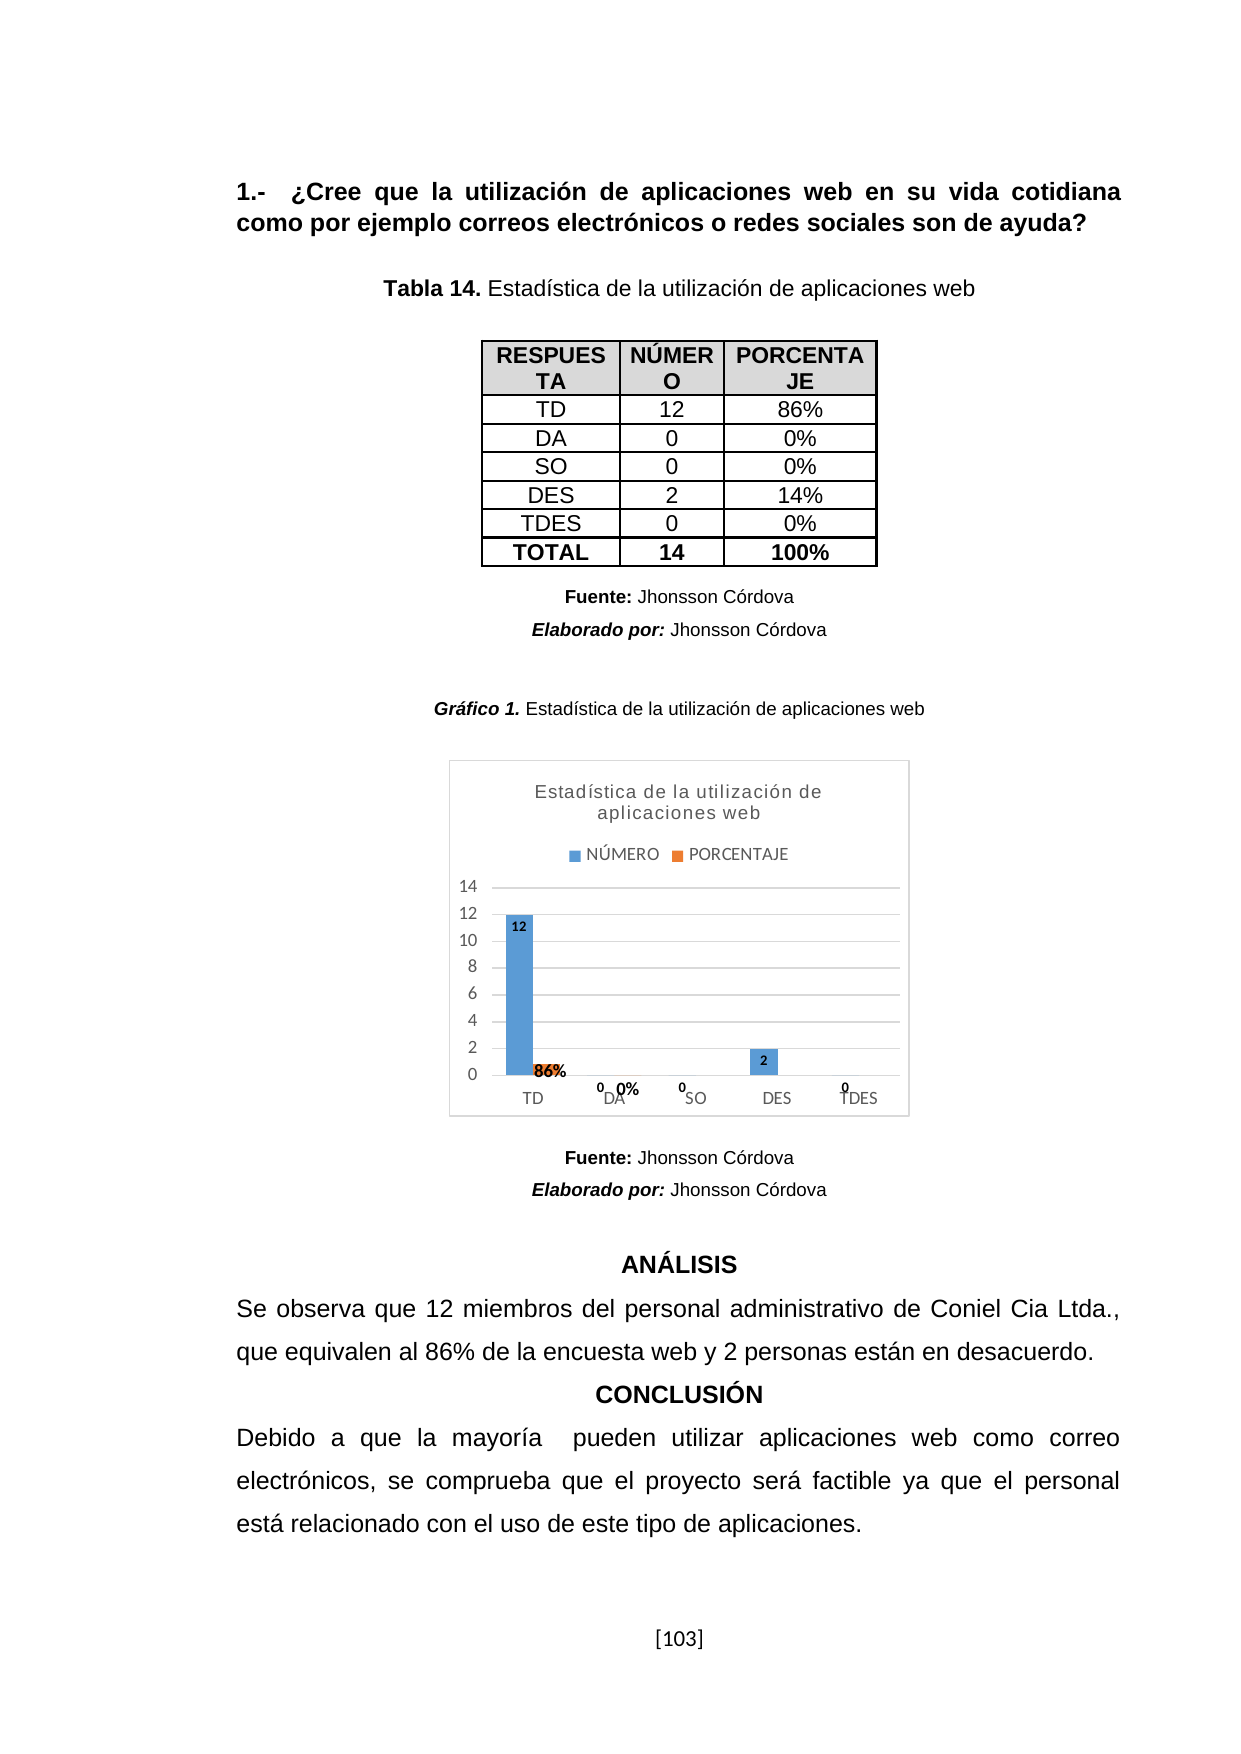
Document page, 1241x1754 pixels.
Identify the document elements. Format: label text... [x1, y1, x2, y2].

text Tabla 14. Estadística de la utilización de aplicaciones web [236, 275, 1122, 301]
table_cell DES [483, 482, 619, 508]
text Fuente: Jhonsson Córdova [236, 586, 1122, 608]
table_cell DA [483, 425, 619, 451]
table_cell 14% [725, 482, 875, 508]
table_cell TD [483, 396, 619, 423]
table_cell 86% [725, 396, 875, 423]
text Se observa que 12 miembros del personal administrativo de Coniel Cia Ltda., que equivalen al 86% de la encuesta web y 2 personas están en desacuerdo. [236, 1294, 1122, 1366]
text Gráfico 1. Estadística de la utilización de aplicaciones web [236, 698, 1122, 719]
table_header NÚMERO [621, 342, 723, 394]
table_cell TDES [483, 510, 619, 536]
table_cell 14 [621, 539, 723, 565]
table_cell 12 [621, 396, 723, 423]
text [236, 1423, 1122, 1538]
table_cell SO [483, 453, 619, 479]
table_cell 0 [621, 425, 723, 451]
table_cell 0% [725, 510, 875, 536]
table_cell 0% [725, 453, 875, 479]
table_cell 2 [621, 482, 723, 508]
table_header PORCENTAJE [725, 342, 875, 394]
table_cell 100% [725, 539, 875, 565]
table_header RESPUESTA [483, 342, 619, 394]
table_cell 0 [621, 453, 723, 479]
table_cell 0 [621, 510, 723, 536]
text Elaborado por: Jhonsson Córdova [236, 618, 1122, 640]
text Elaborado por: Jhonsson Córdova [236, 1179, 1122, 1200]
text Fuente: Jhonsson Córdova [236, 1146, 1122, 1168]
text CONCLUSIÓN [236, 1380, 1122, 1409]
text 1.- ¿Cree que la utilización de aplicaciones web en su vida cotidiana como por ejemplo correos electrónicos o redes sociales son de ayuda? [236, 177, 1122, 237]
table_cell 0% [725, 425, 875, 451]
text ANÁLISIS [236, 1251, 1122, 1279]
table_cell TOTAL [483, 539, 619, 565]
